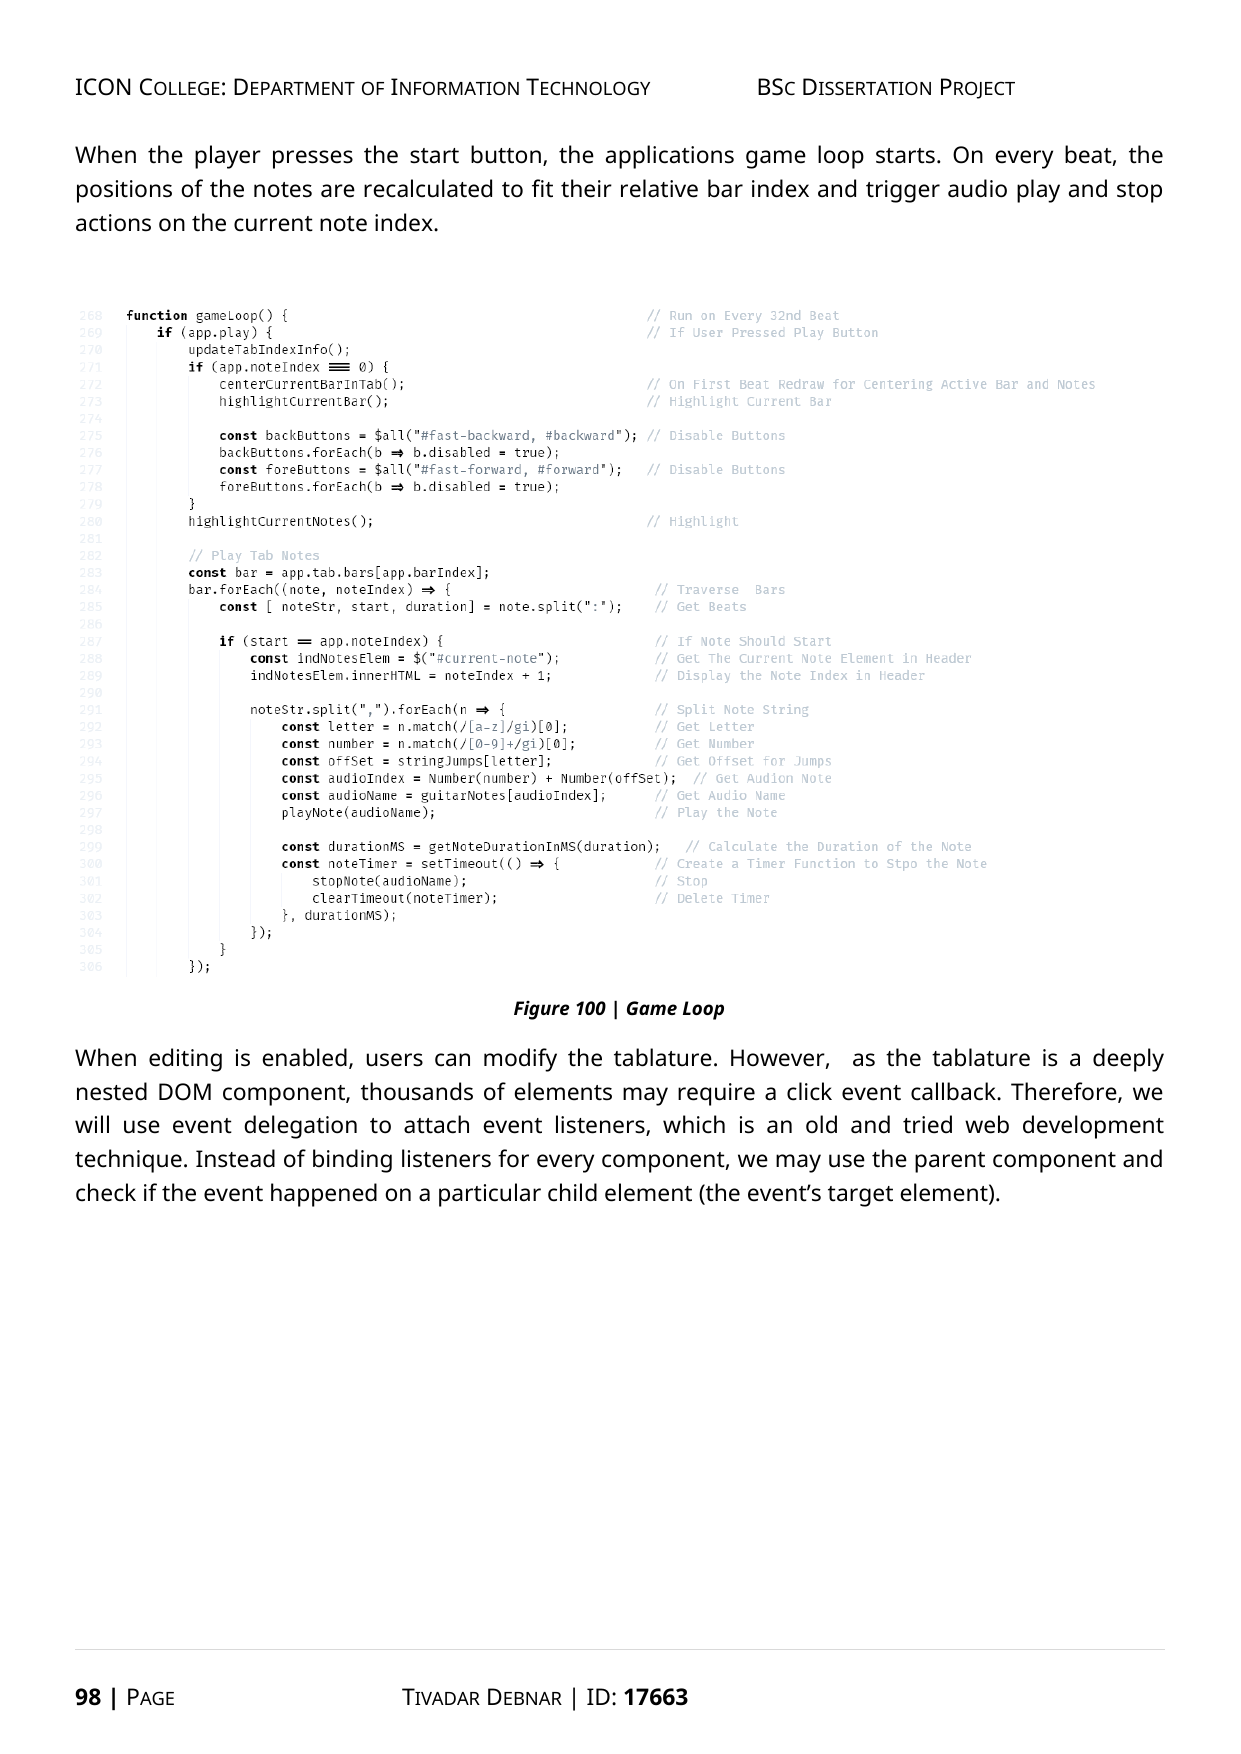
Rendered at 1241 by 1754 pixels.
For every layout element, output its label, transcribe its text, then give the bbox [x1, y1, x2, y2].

picture [75, 307, 1166, 977]
text When editing is enabled, users can modify the tablature. However, as the tablature is a deeply nested DOM component, thousands of elements may require a click event callback. Therefore, we will use event delegation to attach event listeners, which is an old and tried web development technique. Instead of binding listeners for every component, we may use the parent component and check if the event happened on a particular child element (the event’s target element). [75, 1042, 1165, 1208]
text When the player presses the start button, the applications game loop starts. On every beat, the positions of the notes are recalculated to fit their relative bar index and trigger audio play and stop actions on the current note index. [75, 139, 1165, 238]
